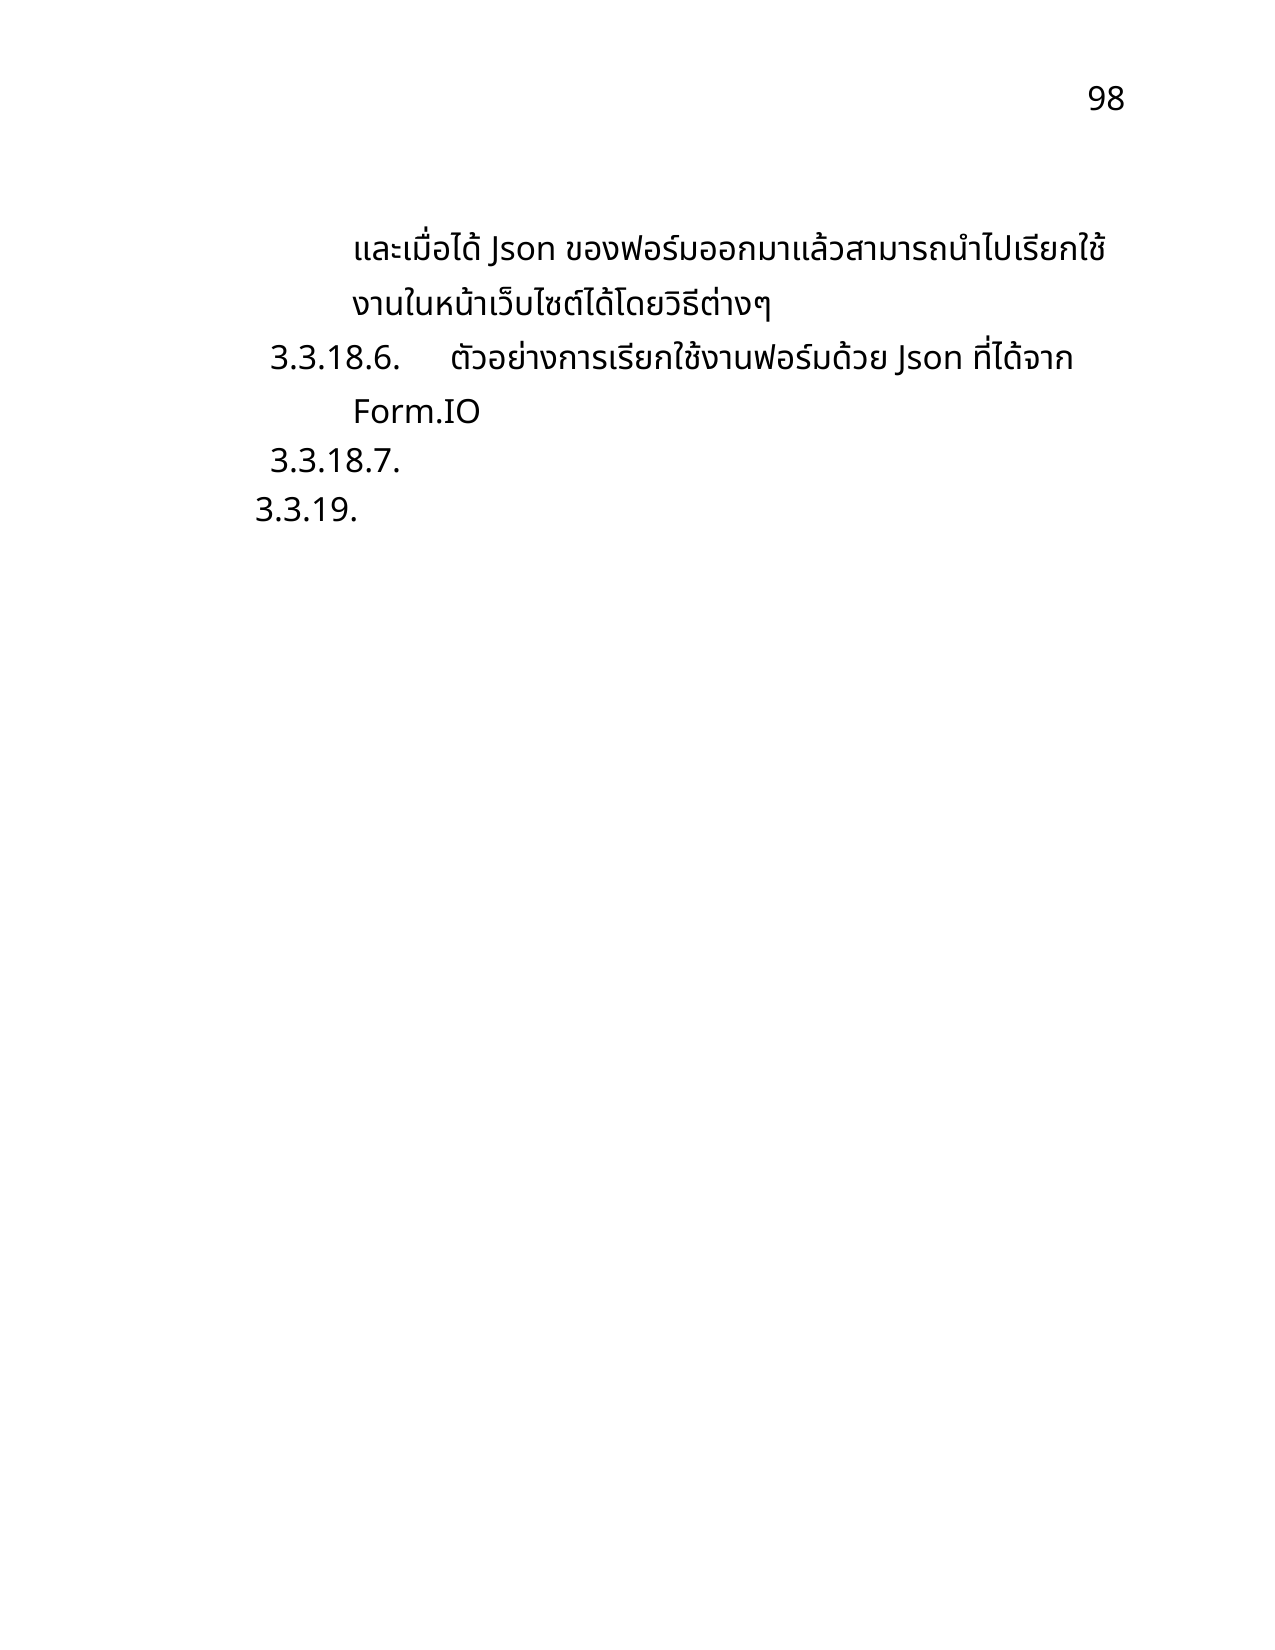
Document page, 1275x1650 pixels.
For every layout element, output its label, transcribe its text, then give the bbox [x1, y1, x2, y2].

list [270, 225, 1125, 330]
list ตัวอย่างการเรียกใช้งานฟอร์มด้วย Json ที่ได้จาก Form.IO [270, 334, 1125, 433]
